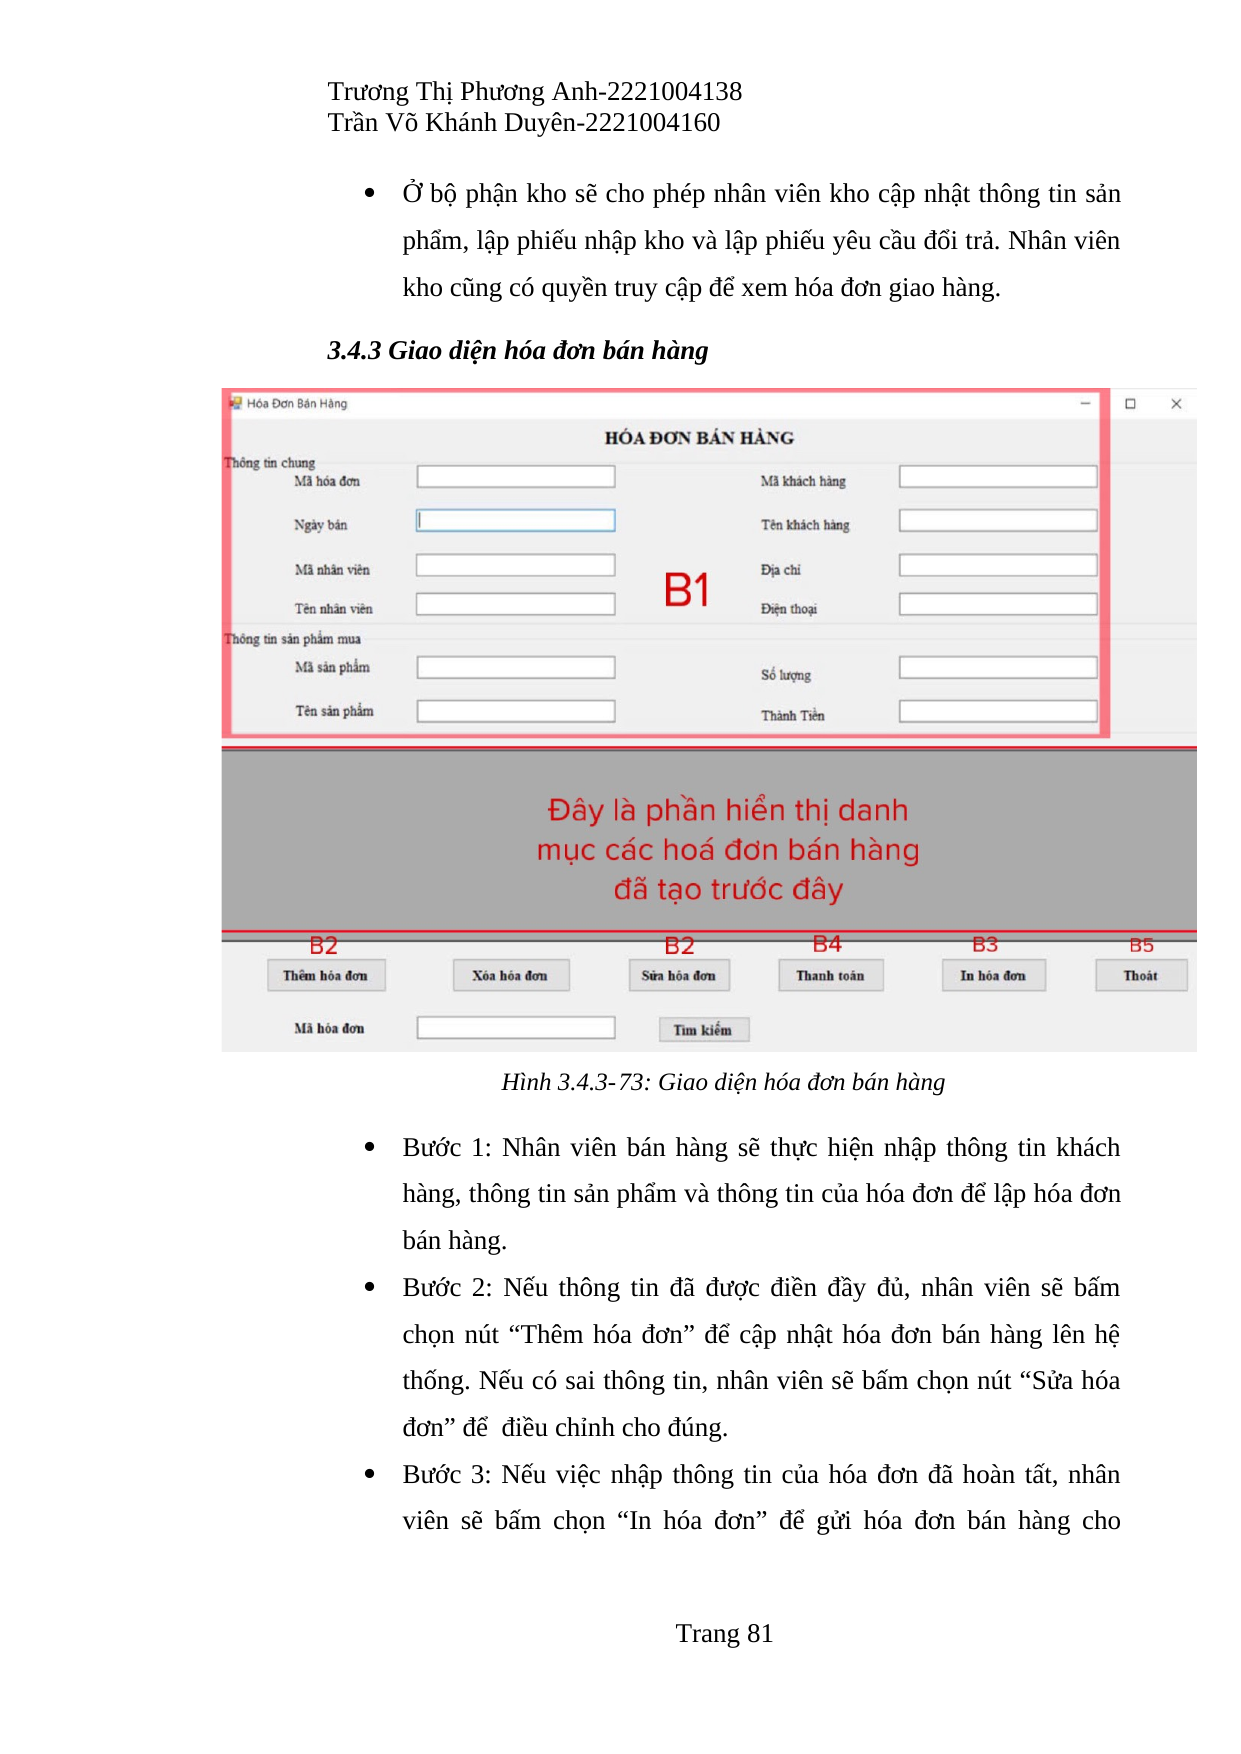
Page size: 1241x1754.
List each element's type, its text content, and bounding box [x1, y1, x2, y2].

list Bước 2: Nếu thông tin đã được điền đầy đủ, nhân viên sẽ bấm chọn nút “Thêm hóa đơn” để cập nhật hóa đơn bán hàng lên hệ thống. Nếu có sai thông tin, nhân viên sẽ bấm chọn nút “Sửa hóa đơn” để điều chỉnh cho đúng. [365, 1271, 1122, 1442]
picture [221, 388, 1197, 1052]
list Ở bộ phận kho sẽ cho phép nhân viên kho cập nhật thông tin sản phẩm, lập phiếu nhập kho và lập phiếu yêu cầu đổi trả. Nhân viên kho cũng có quyền truy cập để xem hóa đơn giao hàng. [365, 177, 1122, 302]
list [365, 1458, 1122, 1536]
list Bước 1: Nhân viên bán hàng sẽ thực hiện nhập thông tin khách hàng, thông tin sản phẩm và thông tin của hóa đơn để lập hóa đơn bán hàng. [365, 1131, 1122, 1255]
subtitle Giao diện hóa đơn bán hàng [252, 334, 1122, 365]
